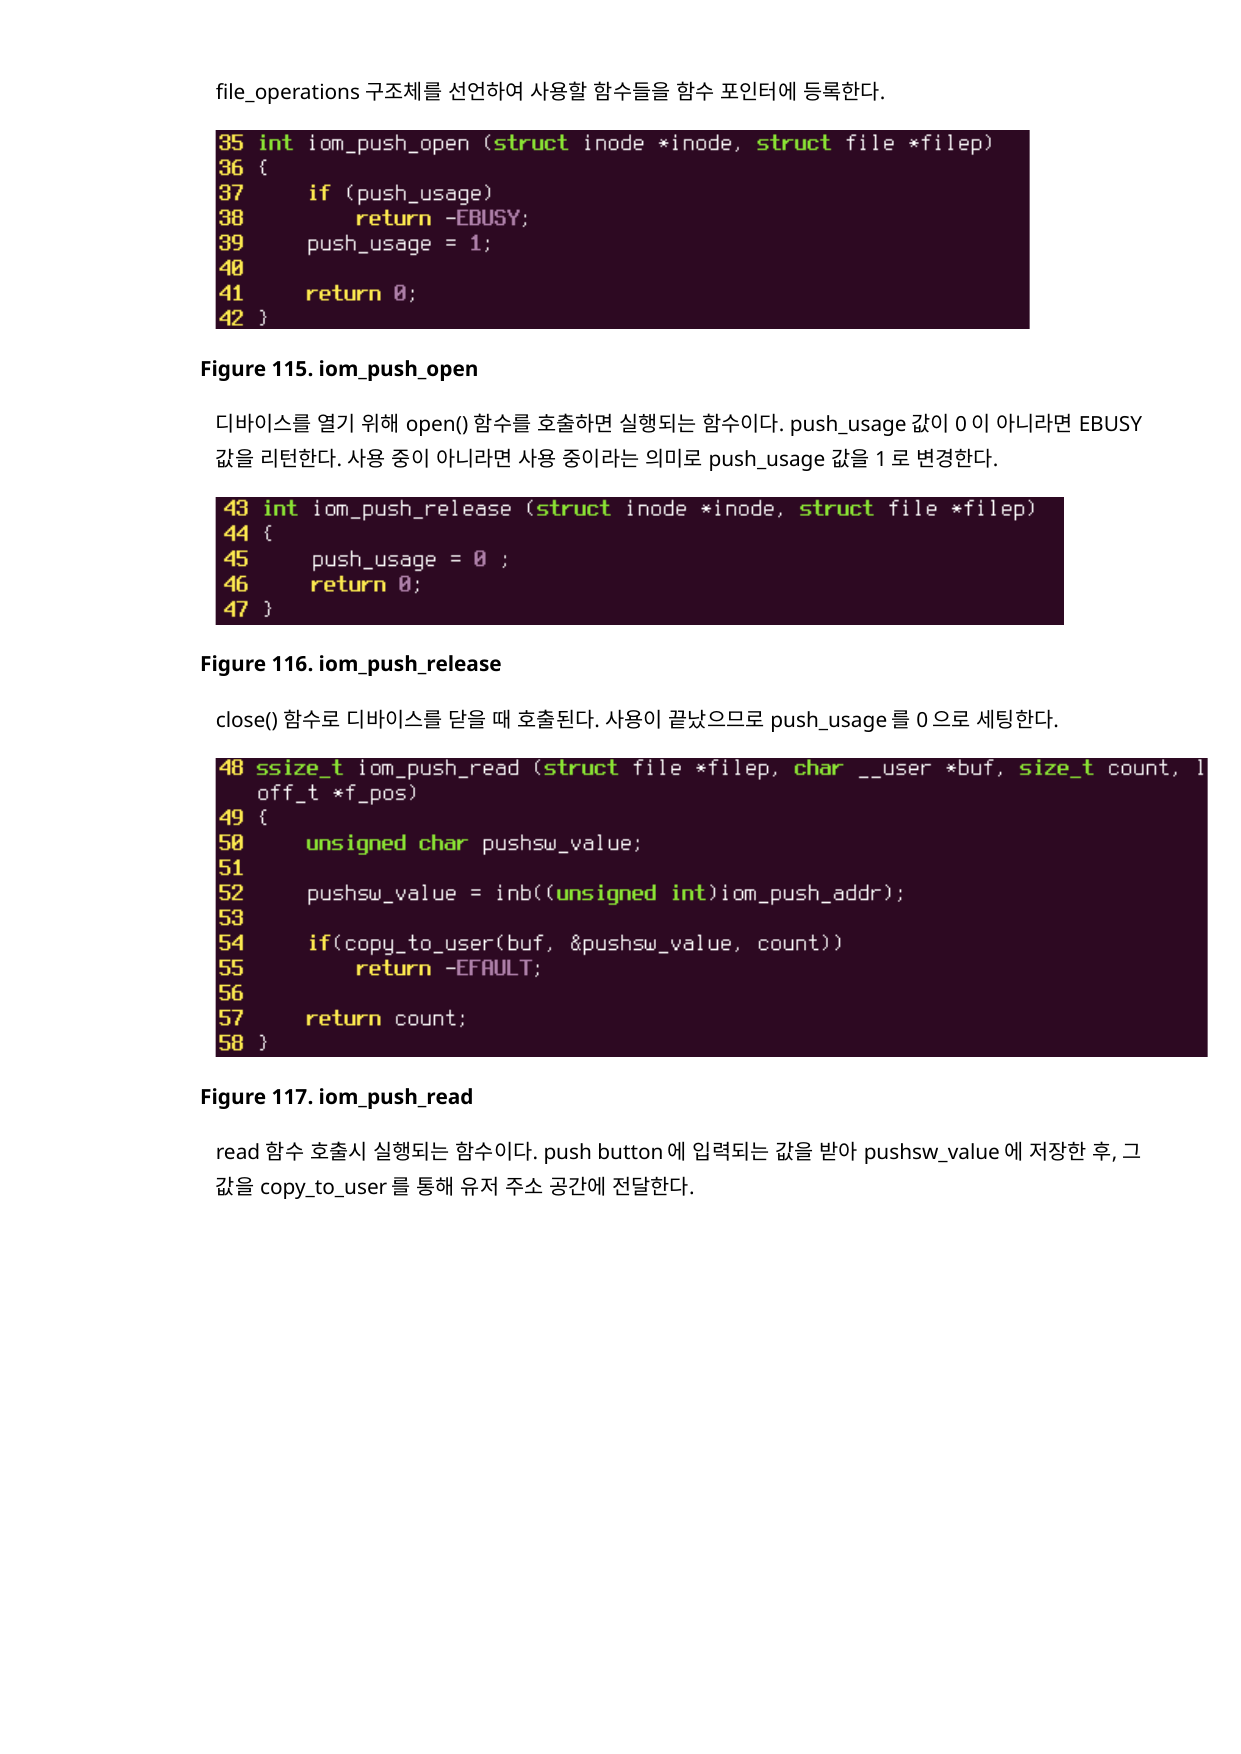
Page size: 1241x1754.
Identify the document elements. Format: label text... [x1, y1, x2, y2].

picture [215, 497, 1064, 625]
list read 함수 호출시 실행되는 함수이다. push button에 입력되는 값을 받아 pushsw_value에 저장한 후, 그 값을 copy_to_user를 통해 유저 주소 공간에 전달한다. [216, 1135, 1165, 1201]
list 디바이스를 열기 위해 open() 함수를 호출하면 실행되는 함수이다. push_usage값이 0이 아니라면 EBUSY 값을 리턴한다. 사용 중이 아니라면 사용 중이라는 의미로 push_usage 값을 1로 변경한다. [216, 407, 1165, 473]
list close() 함수로 디바이스를 닫을 때 호출된다. 사용이 끝났으므로 push_usage를 0으로 세팅한다. [216, 703, 1165, 733]
picture [215, 758, 1208, 1057]
picture [215, 130, 1030, 329]
list file_operations 구조체를 선언하여 사용할 함수들을 함수 포인터에 등록한다. [216, 75, 1165, 105]
